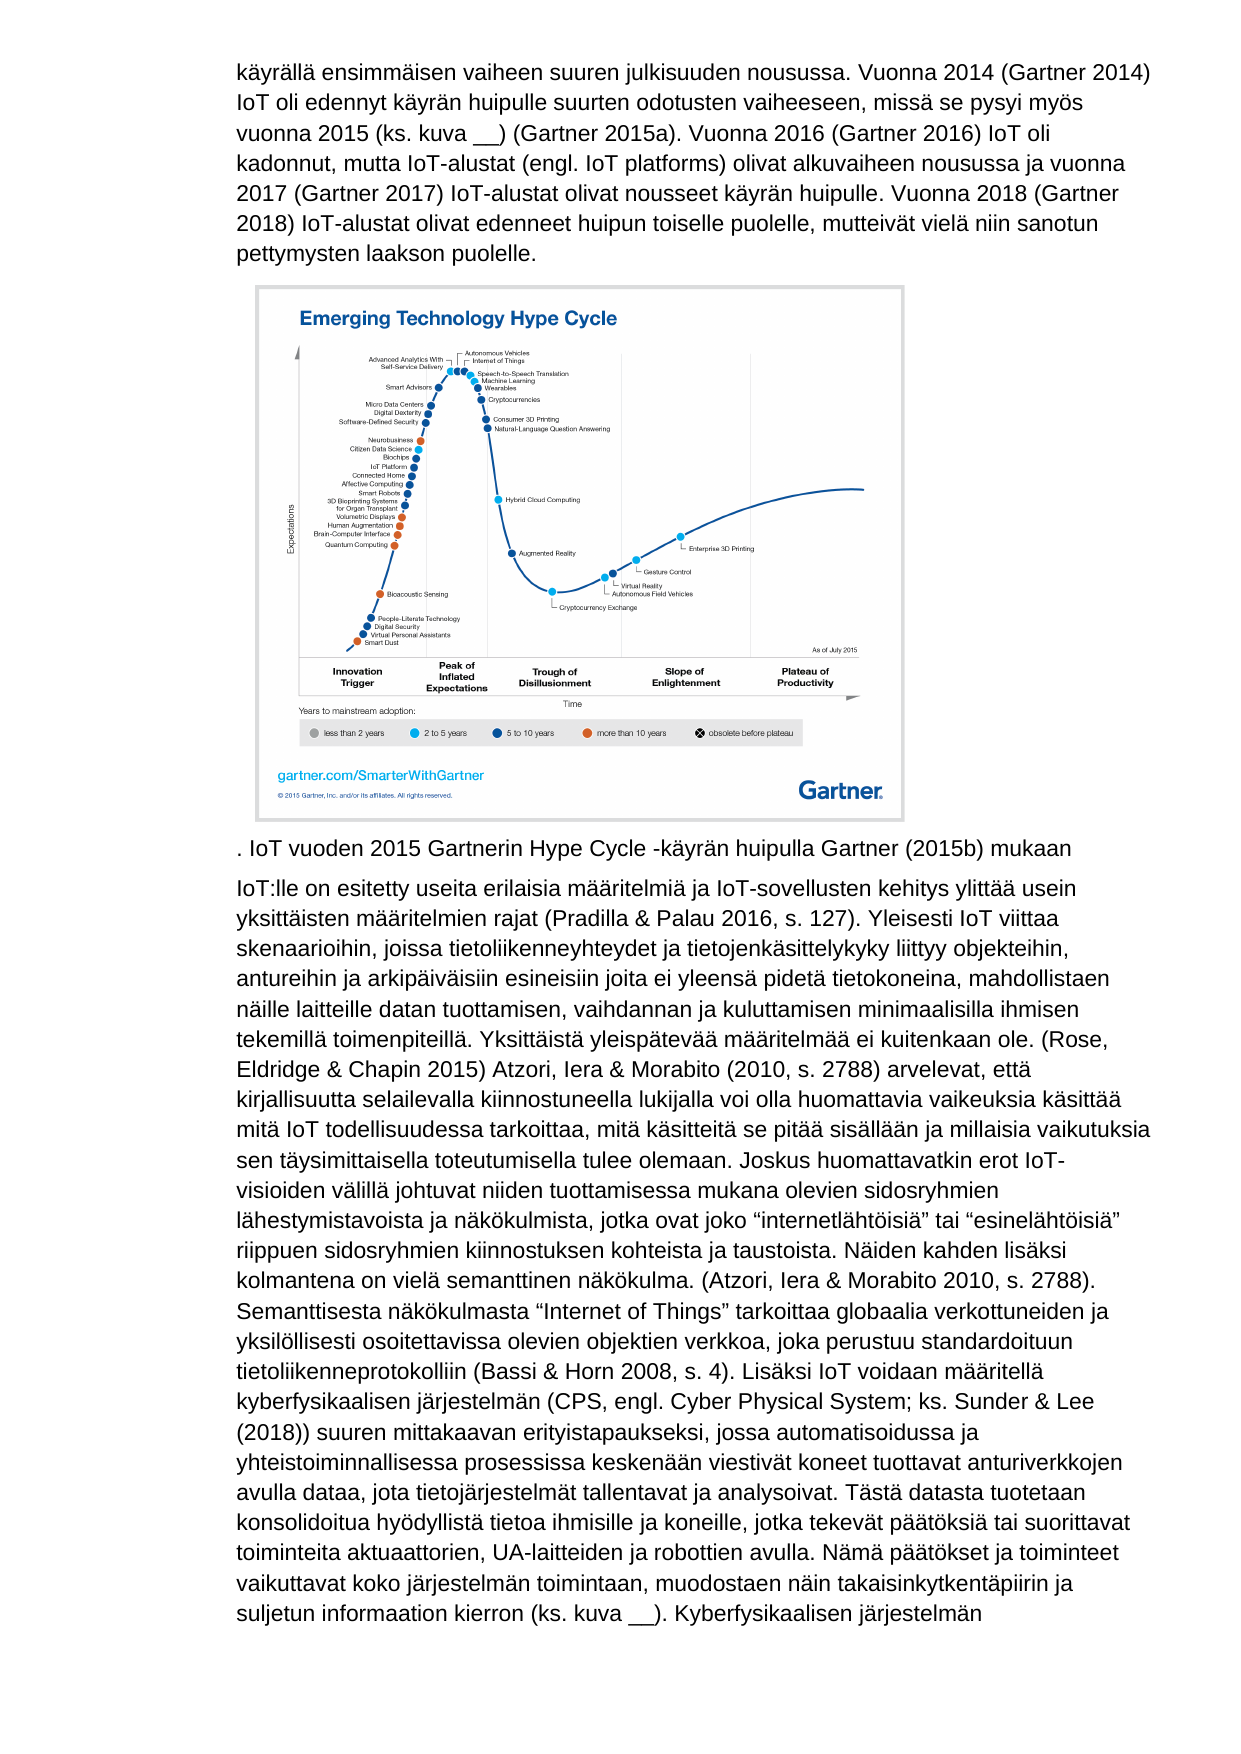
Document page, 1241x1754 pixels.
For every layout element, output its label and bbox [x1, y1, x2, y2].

picture [255, 285, 905, 822]
text [236, 875, 1152, 1626]
text [236, 59, 1152, 267]
